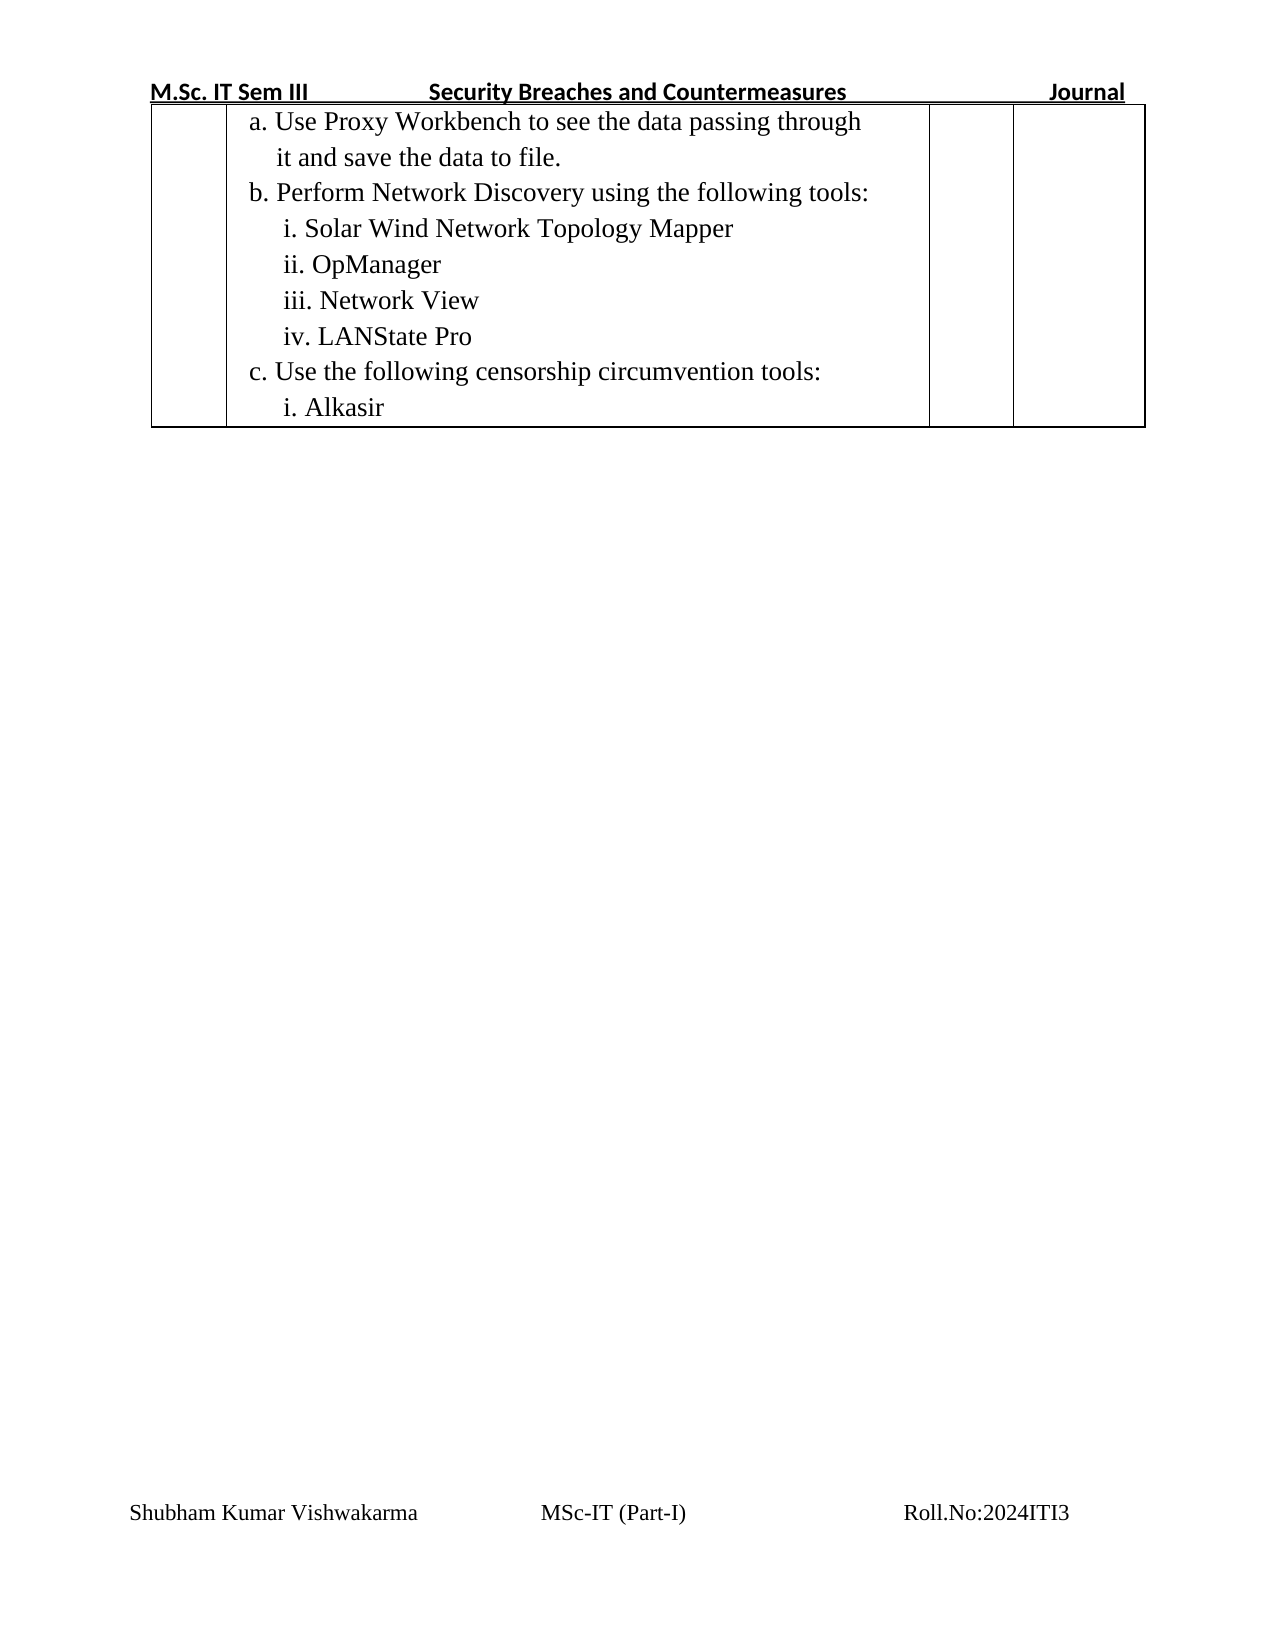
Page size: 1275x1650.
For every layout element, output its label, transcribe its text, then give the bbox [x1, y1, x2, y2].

table_cell [1014, 105, 1144, 426]
table_cell Use Proxy Workbench to see the data passing through it and save the data to file. Perform Network Discovery using the following tools: Solar Wind Network Topology Mapper OpManager Network View LANState Pro Use the following censorship circumvention tools: Alkasir [227, 105, 929, 426]
table_cell [152, 105, 226, 426]
table_cell [930, 105, 1013, 426]
